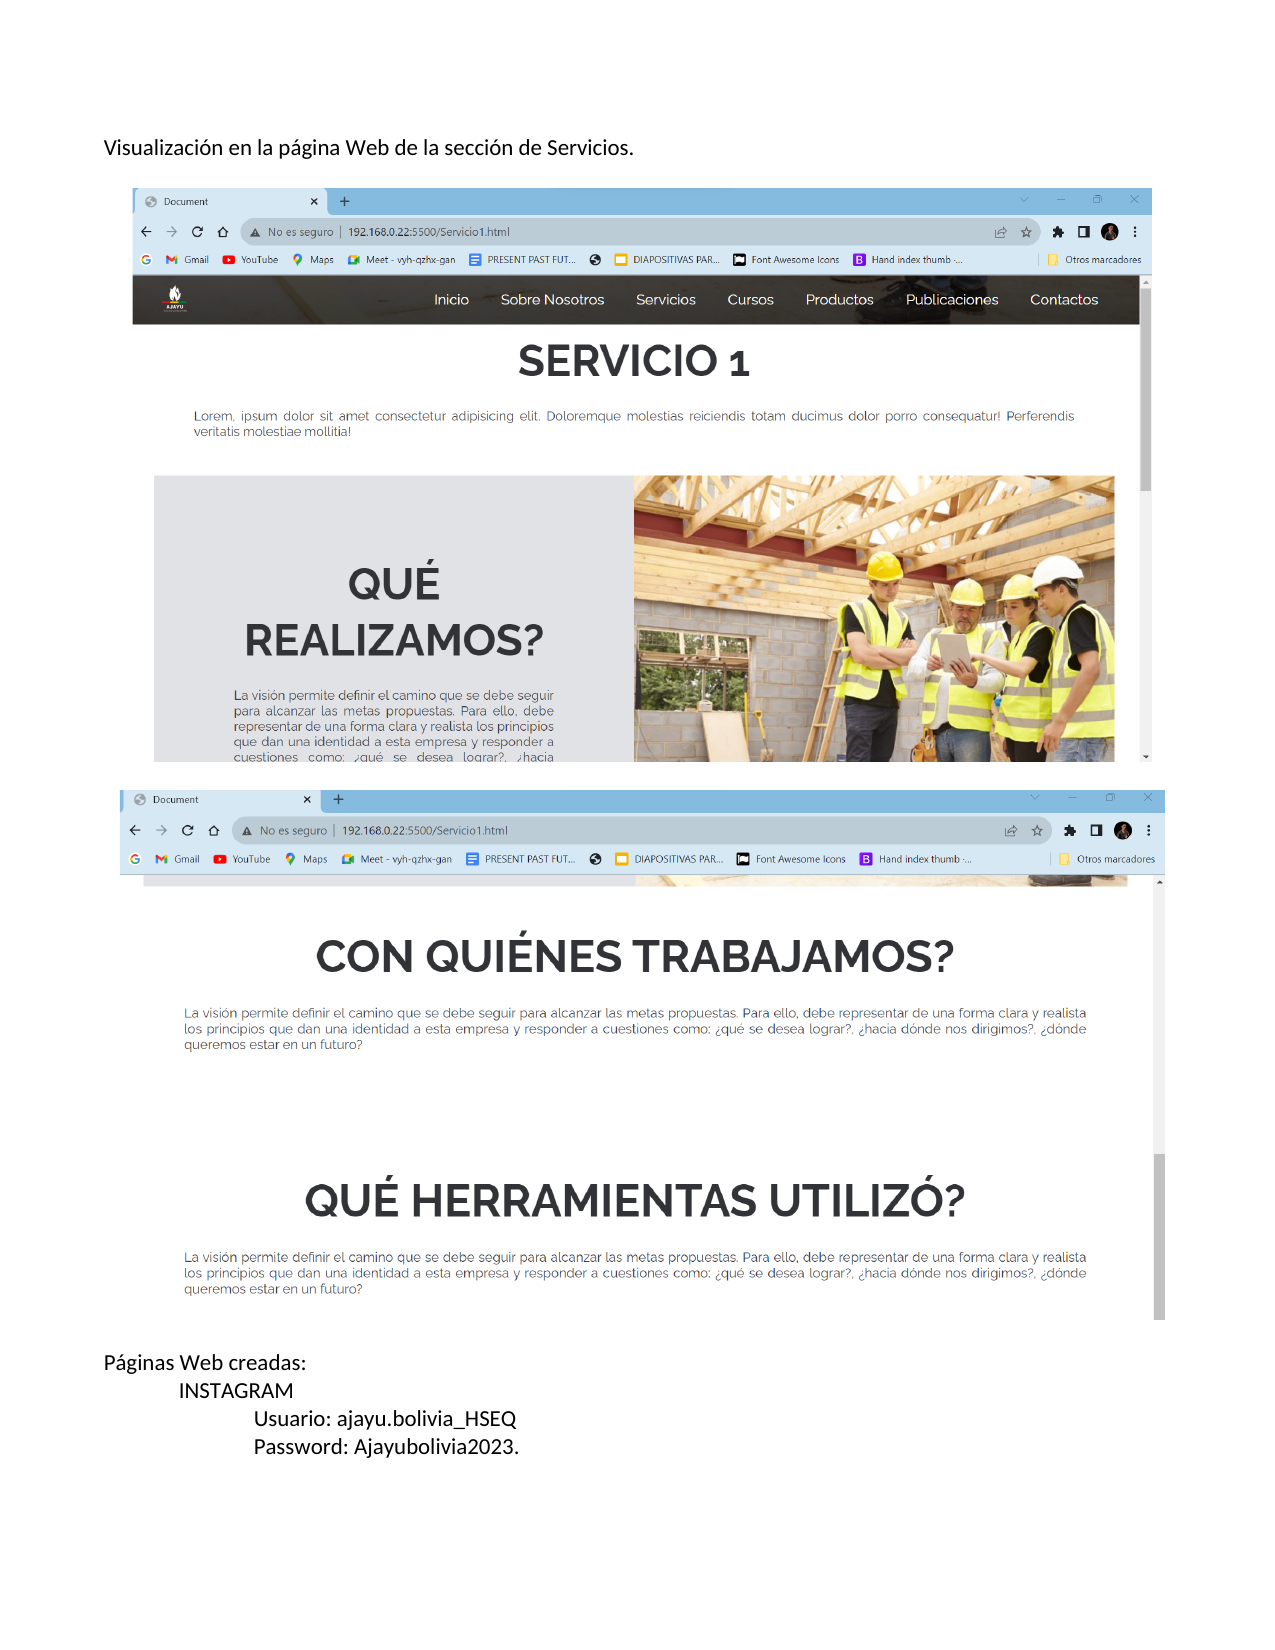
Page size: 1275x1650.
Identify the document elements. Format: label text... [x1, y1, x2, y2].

picture [119, 790, 1165, 1320]
text Páginas Web creadas: [103, 1348, 1181, 1376]
text Visualización en la página Web de la sección de Servicios. [103, 133, 1181, 161]
text Usuario: ajayu.bolivia_HSEQ [103, 1404, 1181, 1432]
text INSTAGRAM [103, 1376, 1181, 1404]
text Password: Ajayubolivia2023. [103, 1432, 1181, 1460]
picture [132, 188, 1152, 762]
